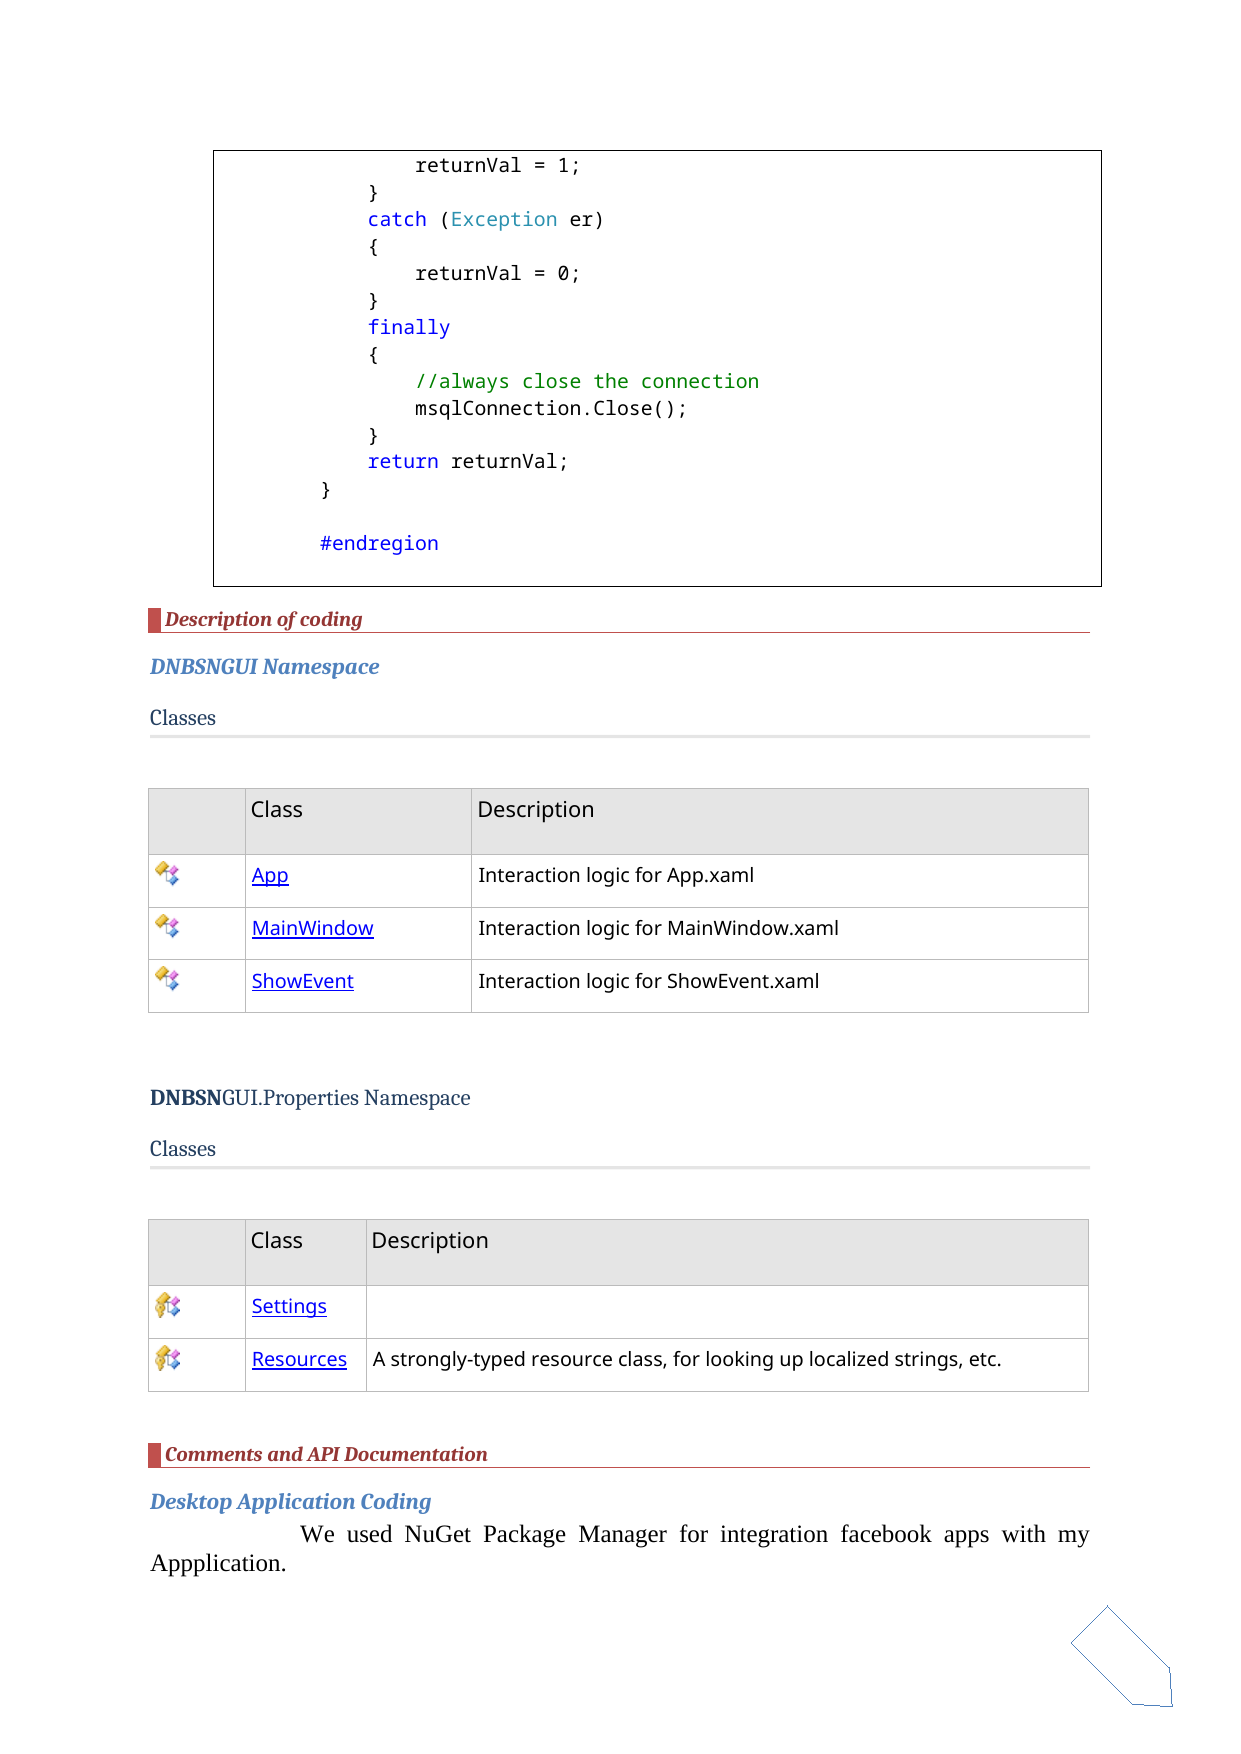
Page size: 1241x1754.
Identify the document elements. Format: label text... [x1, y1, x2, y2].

table_cell Settings [246, 1286, 366, 1338]
subtitle Comments and API Documentation [161, 1443, 1090, 1467]
subtitle Desktop Application Coding [150, 1489, 1090, 1515]
table_cell [367, 1286, 1088, 1338]
table_cell Interaction logic for MainWindow.xaml [472, 908, 1088, 959]
subtitle Classes [150, 705, 1090, 731]
table_header Description [367, 1220, 1088, 1285]
subtitle Description of coding [161, 608, 1090, 632]
table_cell [149, 960, 245, 1012]
table_cell [149, 908, 245, 959]
table_cell [149, 1339, 245, 1391]
table_header [149, 1220, 245, 1285]
table_cell MainWindow [246, 908, 471, 959]
picture [155, 861, 180, 887]
picture [155, 966, 180, 992]
table_cell Resources [246, 1339, 366, 1391]
subtitle DNBSNGUI Namespace [150, 654, 1090, 680]
subtitle Classes [150, 1136, 1090, 1162]
table_cell [149, 1286, 245, 1338]
text We used NuGet Package Manager for integration facebook apps with my Appplication. [150, 1519, 1090, 1576]
table_header [149, 789, 245, 854]
table_cell Interaction logic for ShowEvent.xaml [472, 960, 1088, 1012]
table_cell [149, 855, 245, 907]
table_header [214, 151, 1101, 586]
subtitle DNBSNGUI.Properties Namespace [150, 1085, 1090, 1111]
table_cell Interaction logic for App.xaml [472, 855, 1088, 907]
picture [155, 1292, 180, 1318]
table_cell App [246, 855, 471, 907]
picture [155, 1345, 180, 1371]
picture [155, 914, 180, 939]
table_header Class [246, 789, 471, 854]
table_cell A strongly-typed resource class, for looking up localized strings, etc. [367, 1339, 1088, 1391]
table_header Class [246, 1220, 366, 1285]
table_header Description [472, 789, 1088, 854]
table_cell ShowEvent [246, 960, 471, 1012]
